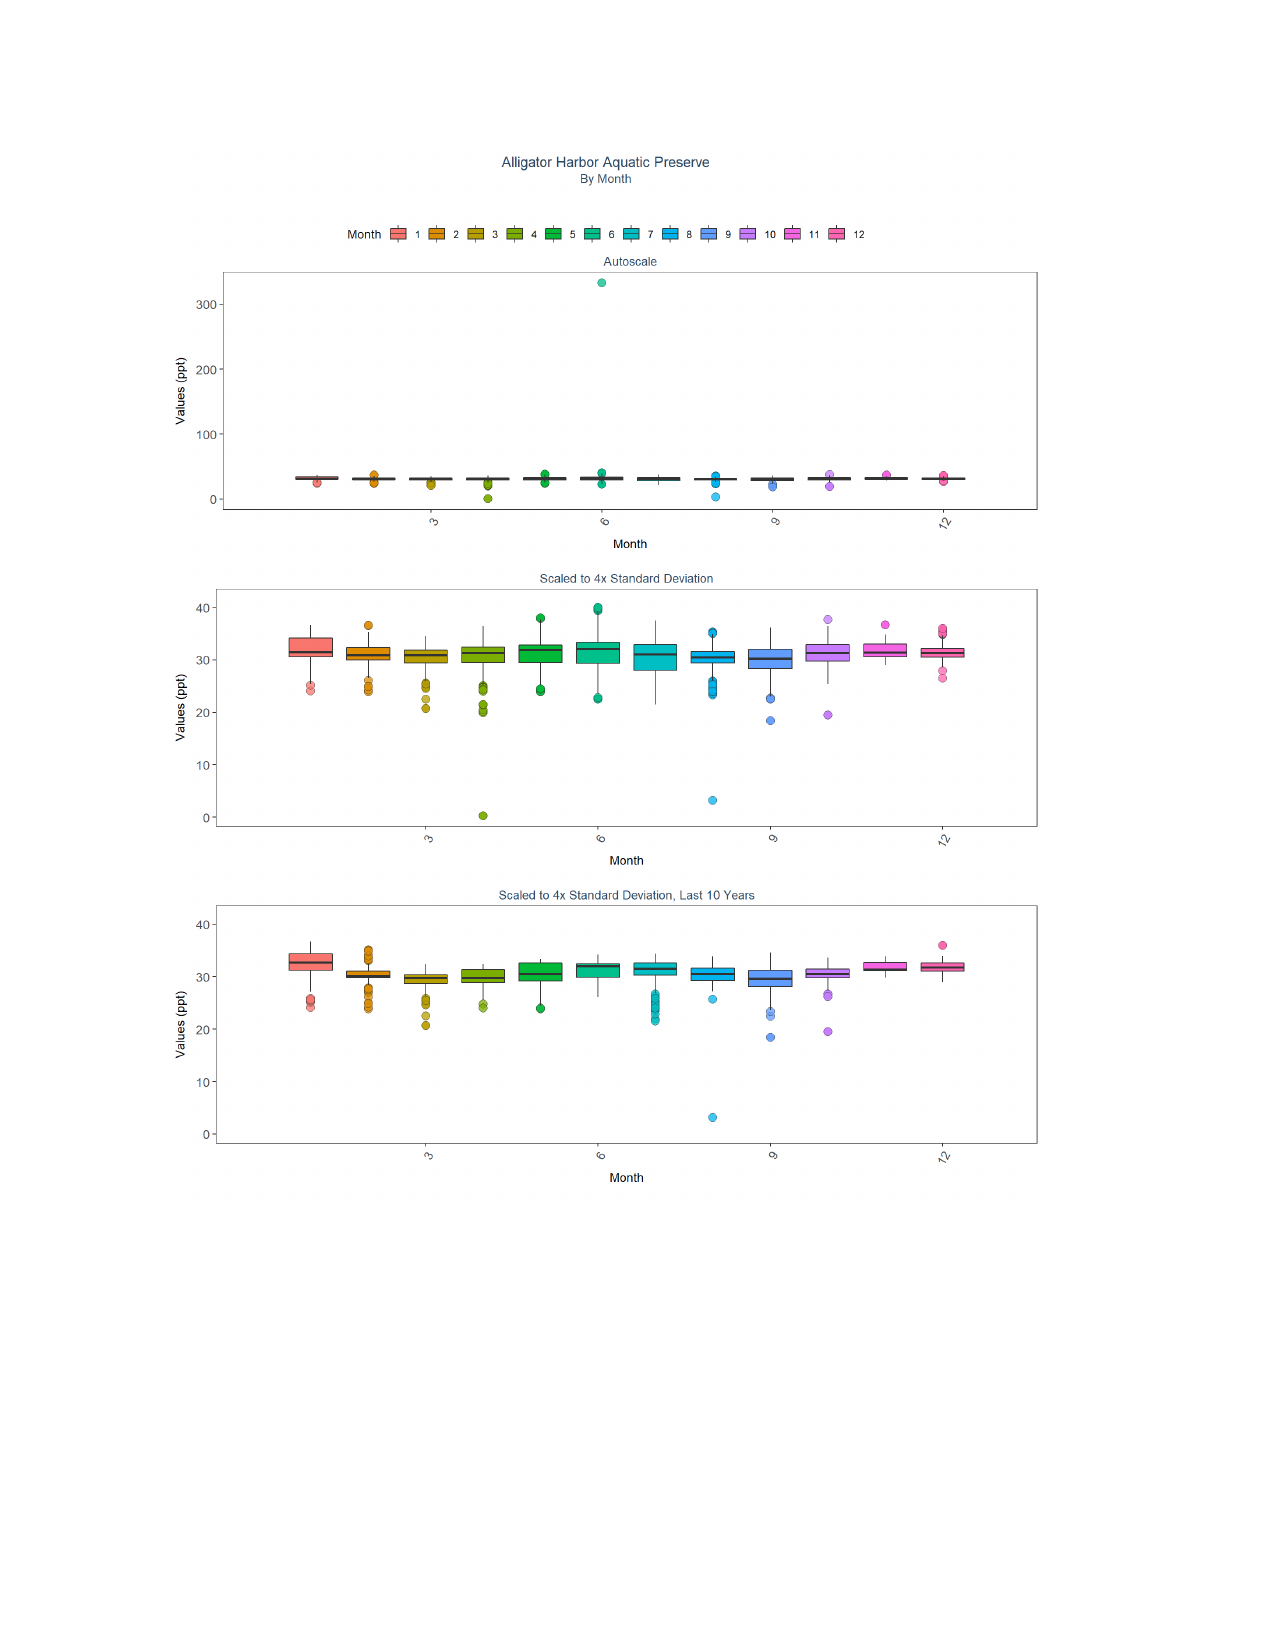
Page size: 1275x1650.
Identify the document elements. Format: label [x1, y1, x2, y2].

picture [168, 150, 1044, 1200]
